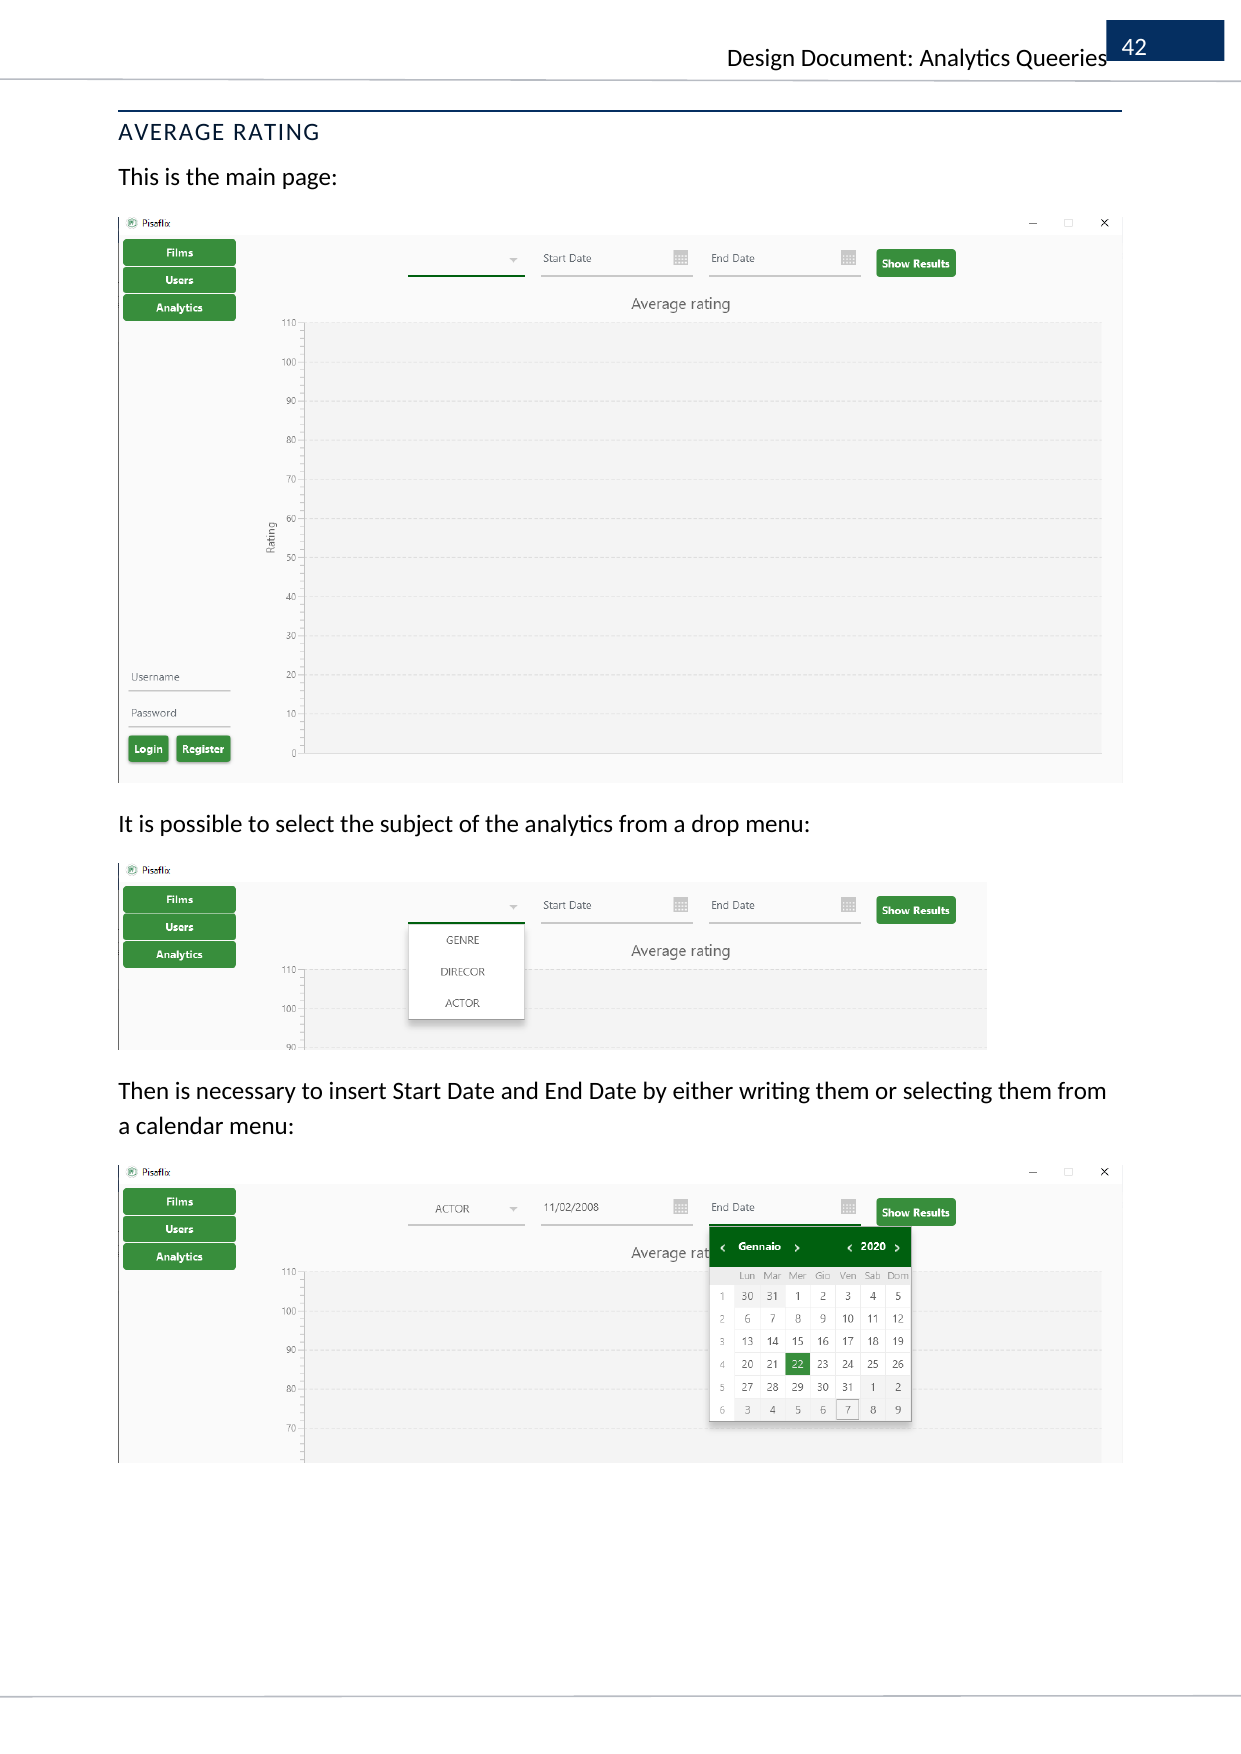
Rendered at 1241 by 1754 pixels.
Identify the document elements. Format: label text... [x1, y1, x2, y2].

picture [118, 1165, 1123, 1463]
text It is possible to select the subject of the analytics from a drop menu: [118, 808, 1122, 838]
text This is the main page: [118, 161, 1122, 192]
text Then is necessary to insert Start Date and End Date by either writing them or selecting them from a calendar menu: [118, 1075, 1122, 1141]
picture [118, 863, 987, 1050]
subtitle Average Rating [118, 112, 1122, 146]
picture [118, 217, 1123, 783]
